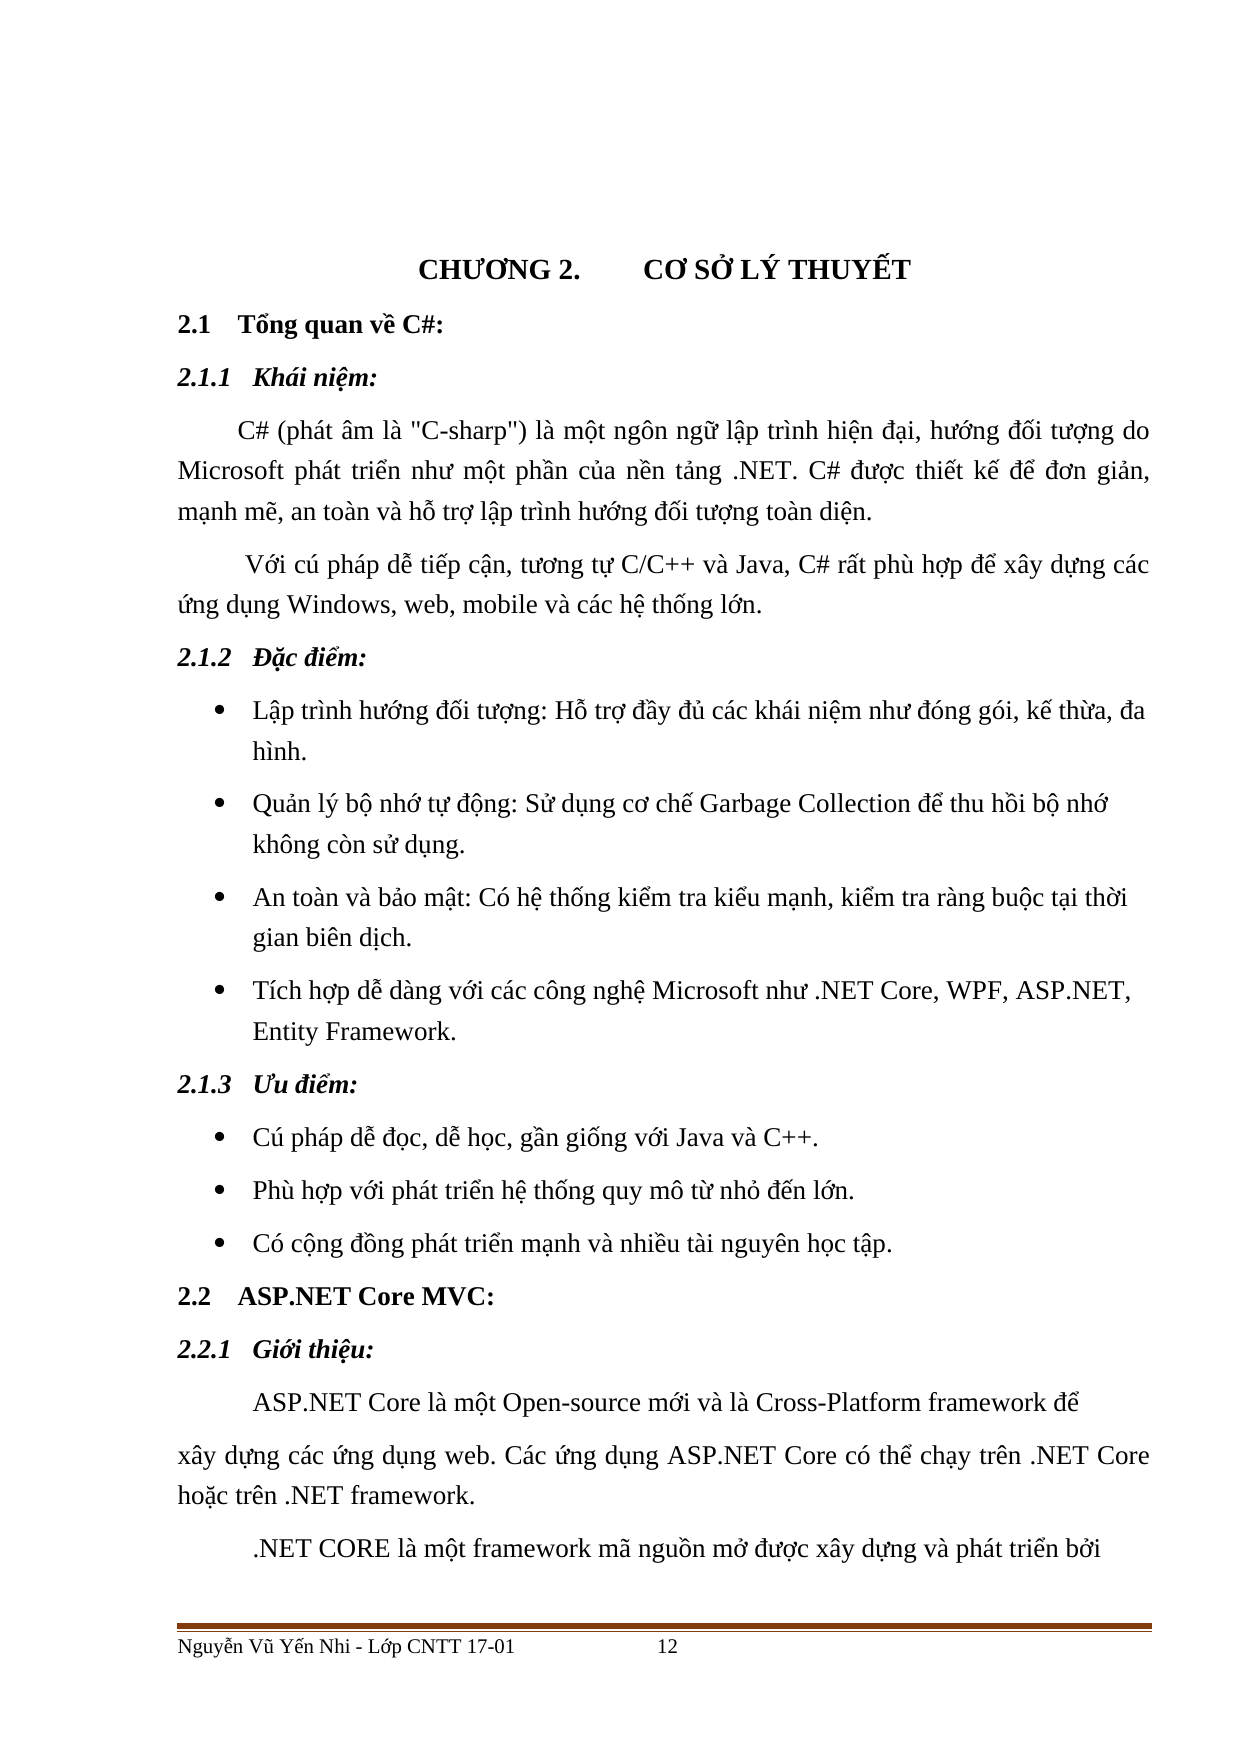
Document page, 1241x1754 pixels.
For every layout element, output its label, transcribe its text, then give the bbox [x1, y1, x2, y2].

list Có cộng đồng phát triển mạnh và nhiều tài nguyên học tập. [215, 1227, 1152, 1258]
text xây dựng các ứng dụng web. Các ứng dụng ASP.NET Core có thể chạy trên .NET Core hoặc trên .NET framework. [177, 1439, 1152, 1510]
list Phù hợp với phát triển hệ thống quy mô từ nhỏ đến lớn. [215, 1174, 1152, 1205]
subtitle Tổng quan về C#: [177, 308, 1152, 339]
subtitle CƠ SỞ LÝ THUYẾT [177, 252, 1152, 286]
subtitle Giới thiệu: [177, 1333, 1152, 1364]
text Với cú pháp dễ tiếp cận, tương tự C/C++ và Java, C# rất phù hợp để xây dựng các ứng dụng Windows, web, mobile và các hệ thống lớn. [177, 548, 1152, 619]
subtitle ASP.NET Core MVC: [177, 1280, 1152, 1311]
text .NET CORE là một framework mã nguồn mở được xây dựng và phát triển bởi [177, 1532, 1152, 1563]
text C# (phát âm là "C-sharp") là một ngôn ngữ lập trình hiện đại, hướng đối tượng do Microsoft phát triển như một phần của nền tảng .NET. C# được thiết kế để đơn giản, mạnh mẽ, an toàn và hỗ trợ lập trình hướng đối tượng toàn diện. [177, 414, 1152, 526]
subtitle Ưu điểm: [177, 1068, 1152, 1099]
text ASP.NET Core là một Open-source mới và là Cross-Platform framework để [177, 1386, 1152, 1417]
list An toàn và bảo mật: Có hệ thống kiểm tra kiểu mạnh, kiểm tra ràng buộc tại thời gian biên dịch. [215, 881, 1152, 953]
list Tích hợp dễ dàng với các công nghệ Microsoft như .NET Core, WPF, ASP.NET, Entity Framework. [215, 974, 1152, 1046]
list Quản lý bộ nhớ tự động: Sử dụng cơ chế Garbage Collection để thu hồi bộ nhớ không còn sử dụng. [215, 787, 1152, 859]
list Cú pháp dễ đọc, dễ học, gần giống với Java và C++. [215, 1121, 1152, 1152]
list Lập trình hướng đối tượng: Hỗ trợ đầy đủ các khái niệm như đóng gói, kế thừa, đa hình. [215, 694, 1152, 766]
subtitle Đặc điểm: [177, 641, 1152, 672]
subtitle Khái niệm: [177, 361, 1152, 392]
